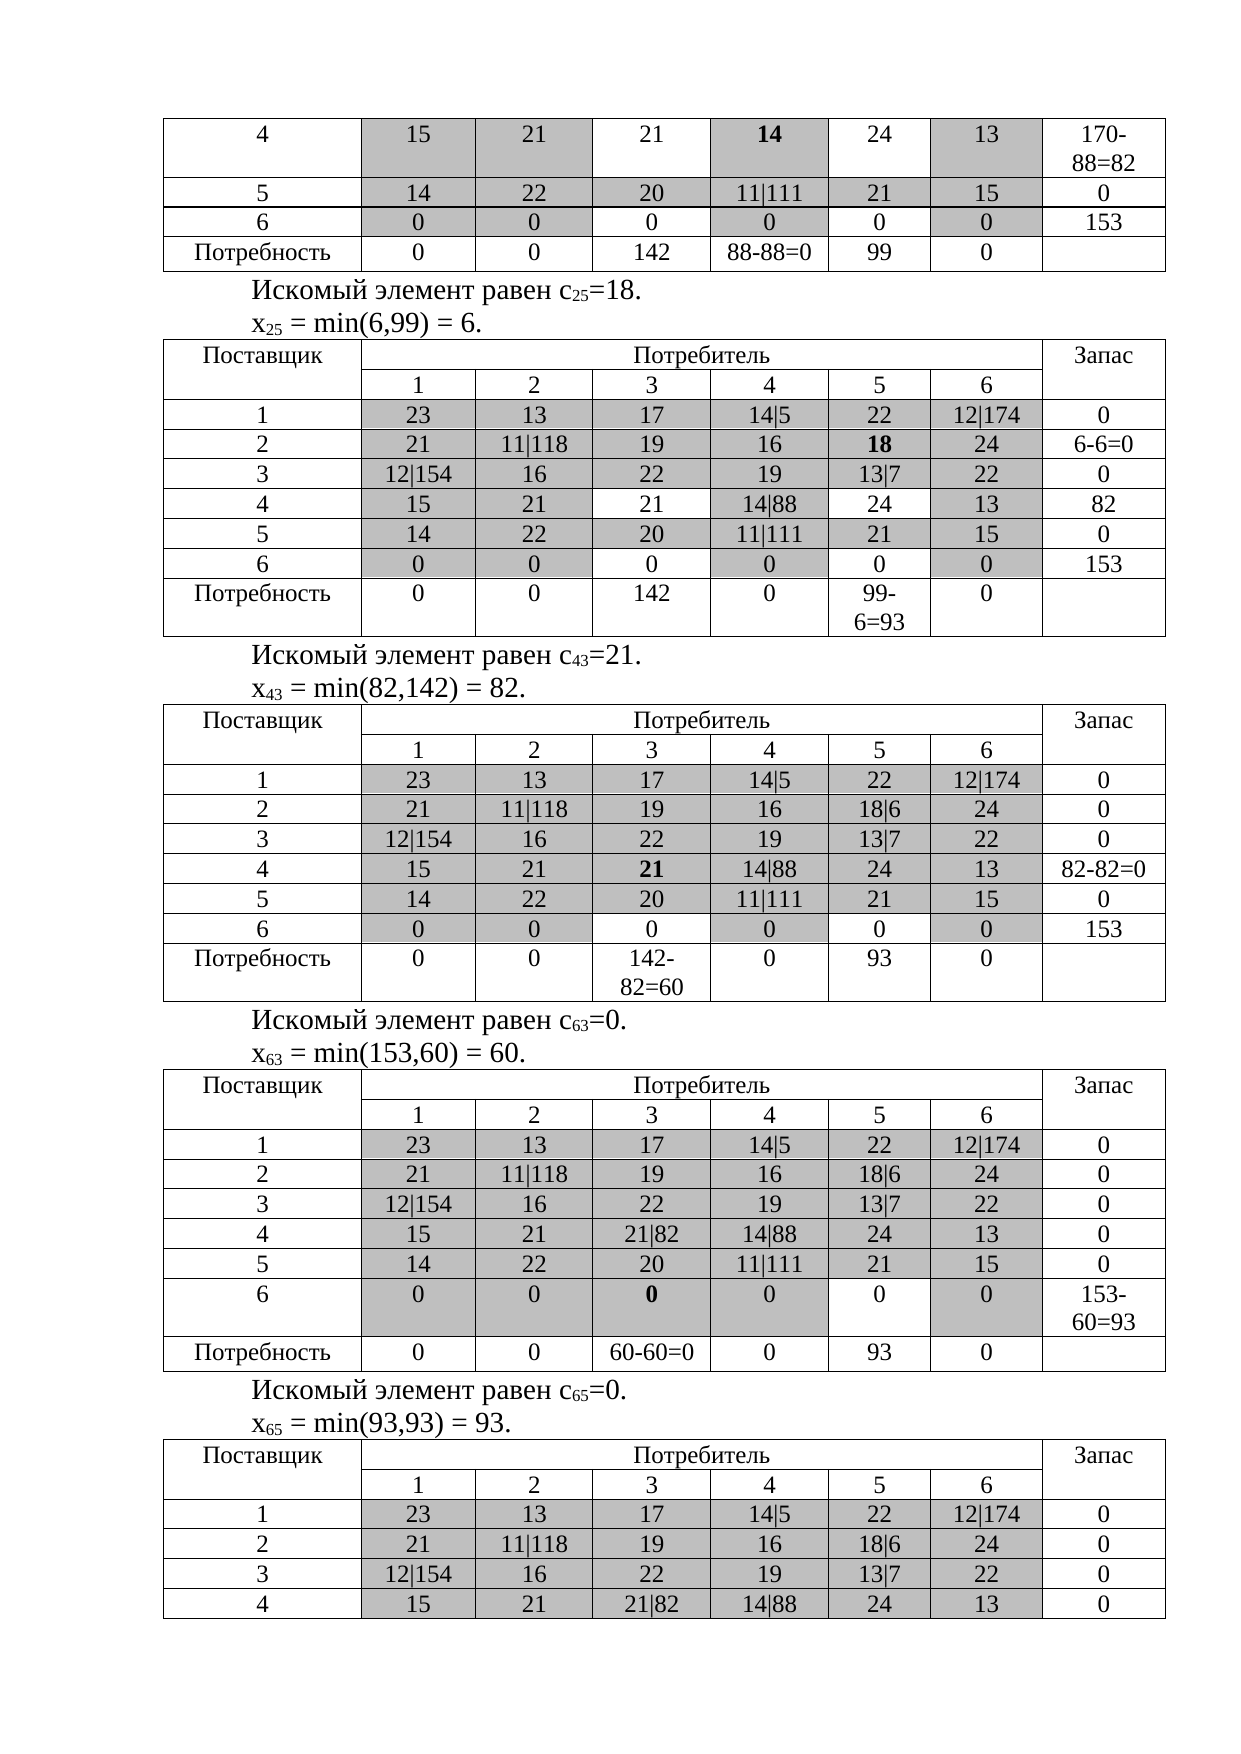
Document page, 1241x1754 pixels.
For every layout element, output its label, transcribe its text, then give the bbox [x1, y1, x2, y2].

table_cell 0 [931, 914, 1042, 942]
table_cell 0 [476, 549, 592, 577]
table_cell 0 [711, 208, 828, 236]
table_cell 14 [362, 178, 475, 206]
table_cell 3 [164, 1189, 361, 1218]
table_cell 22 [829, 765, 930, 793]
table_cell 0 [362, 1337, 475, 1371]
table_cell 14 [362, 519, 475, 548]
table_header Запас [1043, 1440, 1165, 1498]
text x43 = min(82,142) = 82. [177, 671, 1152, 704]
table_cell 6-6=0 [1043, 430, 1165, 458]
table_cell 0 [1043, 1219, 1165, 1248]
table_cell 21 [829, 519, 930, 548]
table_cell 23 [362, 400, 475, 428]
table_cell 18 [829, 430, 930, 458]
table_header Запас [1043, 340, 1165, 399]
table_cell 21 [593, 854, 710, 883]
table_cell Потребность [164, 944, 361, 1001]
table_cell 0 [1043, 884, 1165, 913]
table_cell 12|154 [362, 1559, 475, 1588]
table_cell 0 [1043, 178, 1165, 206]
table_cell 22 [593, 824, 710, 853]
table_cell [1043, 579, 1165, 636]
table_cell 12|174 [931, 765, 1042, 793]
table_cell 13 [931, 489, 1042, 518]
table_cell 88-88=0 [711, 237, 828, 271]
table_cell 0 [931, 549, 1042, 577]
table_cell [1043, 1337, 1165, 1371]
table_cell 20 [593, 178, 710, 206]
table_cell 5 [164, 884, 361, 913]
table_cell 15 [931, 884, 1042, 913]
table_cell 142 [593, 237, 710, 271]
table_header Запас [1043, 1070, 1165, 1129]
table_cell 22 [829, 1500, 930, 1528]
table_cell 13|7 [829, 824, 930, 853]
table_cell 11|111 [711, 884, 828, 913]
table_cell 22 [476, 519, 592, 548]
table_cell 20 [593, 519, 710, 548]
table_cell 19 [593, 1160, 710, 1188]
table_cell 4 [711, 735, 828, 764]
text Искомый элемент равен c63=0. [177, 1002, 1152, 1036]
table_cell 11|111 [711, 178, 828, 206]
table_cell 23 [362, 765, 475, 793]
table_header Поставщик [164, 1440, 361, 1498]
table_cell 0 [931, 1279, 1042, 1336]
table_cell [1043, 944, 1165, 1001]
table_cell 14|88 [711, 854, 828, 883]
table_cell 1 [164, 400, 361, 428]
text Искомый элемент равен c25=18. [177, 272, 1152, 306]
table_cell 170-88=82 [1043, 119, 1165, 177]
table_cell 14|5 [711, 1130, 828, 1158]
table_cell 21 [476, 854, 592, 883]
table_cell 22 [593, 1559, 710, 1588]
table_cell 0 [931, 237, 1042, 271]
table_cell 6 [931, 1100, 1042, 1129]
table_cell 0 [362, 944, 475, 1001]
table_cell 12|154 [362, 459, 475, 488]
table_cell 4 [164, 1219, 361, 1248]
table_cell 2 [476, 735, 592, 764]
table_cell 21 [362, 1529, 475, 1558]
table_header Запас [1043, 705, 1165, 764]
table_cell 16 [711, 1529, 828, 1558]
table_cell 19 [711, 1559, 828, 1588]
table_cell 0 [476, 1279, 592, 1336]
table_cell 22 [931, 1189, 1042, 1218]
table_header Потребитель [362, 340, 1042, 369]
table_cell 13|7 [829, 1189, 930, 1218]
table_cell 12|154 [362, 1189, 475, 1218]
table_cell 23 [362, 1130, 475, 1158]
table_cell 13 [476, 1130, 592, 1158]
table_cell 0 [362, 579, 475, 636]
table_cell 3 [164, 1559, 361, 1588]
table_cell 19 [593, 1529, 710, 1558]
table_cell 0 [1043, 1559, 1165, 1588]
table_cell 99-6=93 [829, 579, 930, 636]
table_cell 19 [593, 795, 710, 823]
table_cell 93 [829, 944, 930, 1001]
text x25 = min(6,99) = 6. [177, 306, 1152, 339]
table_cell 18|6 [829, 1529, 930, 1558]
table_cell 19 [593, 430, 710, 458]
table_cell 3 [164, 824, 361, 853]
table_cell 14|88 [711, 1219, 828, 1248]
table_cell 0 [1043, 400, 1165, 428]
table_cell 0 [711, 579, 828, 636]
table_cell 0 [931, 1337, 1042, 1371]
table_header Потребитель [362, 705, 1042, 734]
table_cell 0 [362, 208, 475, 236]
text Искомый элемент равен c43=21. [177, 637, 1152, 671]
table_cell 0 [593, 1279, 710, 1336]
table_cell 18|6 [829, 795, 930, 823]
table_cell 22 [931, 824, 1042, 853]
text x65 = min(93,93) = 93. [177, 1405, 1152, 1439]
table_cell 17 [593, 765, 710, 793]
table_cell 0 [1043, 1249, 1165, 1278]
table_cell 2 [164, 1529, 361, 1558]
table_cell 6 [164, 549, 361, 577]
table_cell 21 [476, 1589, 592, 1618]
table_cell 5 [164, 178, 361, 206]
table_cell 0 [931, 208, 1042, 236]
table_cell [1043, 237, 1165, 271]
table_cell 18|6 [829, 1160, 930, 1188]
table_cell Потребность [164, 579, 361, 636]
table_cell 19 [711, 1189, 828, 1218]
table_cell 14 [362, 1249, 475, 1278]
table_header Поставщик [164, 705, 361, 764]
table_cell 22 [593, 459, 710, 488]
table_cell 82-82=0 [1043, 854, 1165, 883]
table_cell 0 [829, 208, 930, 236]
table_cell 0 [829, 1279, 930, 1336]
table_cell 13 [931, 854, 1042, 883]
table_cell 0 [711, 1337, 828, 1371]
table_cell 2 [476, 1100, 592, 1129]
table_cell 21 [593, 489, 710, 518]
table_cell 4 [164, 119, 361, 177]
table_cell 22 [931, 1559, 1042, 1588]
table_cell 21 [593, 119, 710, 177]
table_cell 21 [829, 884, 930, 913]
table_cell 5 [829, 1470, 930, 1498]
table_cell 1 [362, 1470, 475, 1498]
table_cell 93 [829, 1337, 930, 1371]
table_cell 0 [362, 1279, 475, 1336]
table_cell 0 [1043, 1529, 1165, 1558]
table_cell 0 [593, 549, 710, 577]
table_cell 0 [1043, 765, 1165, 793]
table_cell 14|88 [711, 489, 828, 518]
table_cell 0 [593, 208, 710, 236]
table_cell 15 [362, 1589, 475, 1618]
table_cell 16 [711, 1160, 828, 1188]
table_cell 13 [476, 400, 592, 428]
table_cell 19 [711, 459, 828, 488]
table_cell 13 [931, 1219, 1042, 1248]
table_cell 21|82 [593, 1219, 710, 1248]
table_cell 14 [362, 884, 475, 913]
table_cell 153 [1043, 208, 1165, 236]
table_cell 0 [711, 914, 828, 942]
table_cell 21 [829, 178, 930, 206]
table_cell 15 [362, 854, 475, 883]
table_cell 0 [362, 237, 475, 271]
table_cell 0 [476, 1337, 592, 1371]
table_cell 0 [1043, 1189, 1165, 1218]
table_cell 19 [711, 824, 828, 853]
table_cell 14|5 [711, 765, 828, 793]
table_cell 0 [362, 914, 475, 942]
table_cell 153 [1043, 914, 1165, 942]
table_cell 0 [593, 914, 710, 942]
table_header Поставщик [164, 340, 361, 399]
table_cell 11|111 [711, 1249, 828, 1278]
table_cell 21 [362, 795, 475, 823]
table_cell 21 [362, 1160, 475, 1188]
table_cell 6 [931, 1470, 1042, 1498]
table_cell 0 [711, 1279, 828, 1336]
table_cell Потребность [164, 1337, 361, 1371]
table_cell 12|154 [362, 824, 475, 853]
table_cell 22 [476, 178, 592, 206]
table_cell 24 [931, 430, 1042, 458]
table_cell 1 [164, 1130, 361, 1158]
table_cell 0 [476, 914, 592, 942]
table_cell 24 [829, 1219, 930, 1248]
table_cell 24 [829, 489, 930, 518]
table_cell 14|5 [711, 400, 828, 428]
table_cell 1 [362, 735, 475, 764]
table_cell 0 [476, 237, 592, 271]
table_cell 13 [476, 1500, 592, 1528]
table_cell 16 [476, 459, 592, 488]
table_cell 11|118 [476, 1529, 592, 1558]
table_cell 11|118 [476, 430, 592, 458]
table_cell 0 [1043, 459, 1165, 488]
table_cell 3 [593, 735, 710, 764]
table_cell 142-82=60 [593, 944, 710, 1001]
table_cell 21 [476, 489, 592, 518]
table_cell 1 [164, 765, 361, 793]
table_cell 13|7 [829, 459, 930, 488]
text Искомый элемент равен c65=0. [177, 1372, 1152, 1405]
table_cell 21 [476, 1219, 592, 1248]
table_cell 21|82 [593, 1589, 710, 1618]
table_cell 6 [931, 735, 1042, 764]
table_cell Потребность [164, 237, 361, 271]
table_cell 5 [829, 735, 930, 764]
table_cell 14 [711, 119, 828, 177]
table_cell 3 [593, 1100, 710, 1129]
table_cell 2 [164, 430, 361, 458]
table_cell 2 [164, 1160, 361, 1188]
table_cell 1 [164, 1500, 361, 1528]
table_cell 24 [829, 1589, 930, 1618]
table_cell 2 [164, 795, 361, 823]
table_cell 0 [829, 914, 930, 942]
table_cell 11|111 [711, 519, 828, 548]
table_cell 23 [362, 1500, 475, 1528]
table_cell 3 [593, 370, 710, 399]
table_cell 22 [476, 884, 592, 913]
table_cell 153-60=93 [1043, 1279, 1165, 1336]
table_cell 22 [476, 1249, 592, 1278]
table_cell 3 [593, 1470, 710, 1498]
table_cell 14|5 [711, 1500, 828, 1528]
table_cell 0 [1043, 519, 1165, 548]
table_cell 13 [931, 119, 1042, 177]
table_cell 20 [593, 884, 710, 913]
table_cell 6 [931, 370, 1042, 399]
table_cell 22 [829, 1130, 930, 1158]
table_cell 3 [164, 459, 361, 488]
table_cell 16 [476, 1189, 592, 1218]
table_cell 0 [476, 208, 592, 236]
table_cell 16 [476, 1559, 592, 1588]
table_cell 1 [362, 370, 475, 399]
table_cell 13|7 [829, 1559, 930, 1588]
table_cell 4 [164, 489, 361, 518]
table_cell 15 [931, 519, 1042, 548]
table_cell 5 [164, 519, 361, 548]
table_cell 17 [593, 1500, 710, 1528]
table_cell 6 [164, 914, 361, 942]
table_cell 16 [476, 824, 592, 853]
table_cell 24 [829, 119, 930, 177]
table_cell 60-60=0 [593, 1337, 710, 1371]
table_cell 12|174 [931, 1500, 1042, 1528]
table_cell 14|88 [711, 1589, 828, 1618]
table_cell 15 [931, 1249, 1042, 1278]
table_cell 0 [476, 579, 592, 636]
table_header Поставщик [164, 1070, 361, 1129]
table_cell 82 [1043, 489, 1165, 518]
table_cell 24 [931, 1160, 1042, 1188]
table_cell 21 [829, 1249, 930, 1278]
table_cell 6 [164, 208, 361, 236]
table_cell 15 [362, 489, 475, 518]
table_cell 21 [362, 430, 475, 458]
table_cell 15 [362, 1219, 475, 1248]
table_cell 15 [931, 178, 1042, 206]
table_cell 0 [1043, 795, 1165, 823]
table_cell 16 [711, 430, 828, 458]
table_cell 12|174 [931, 1130, 1042, 1158]
table_cell 153 [1043, 549, 1165, 577]
text x63 = min(153,60) = 60. [177, 1036, 1152, 1069]
table_cell 5 [829, 1100, 930, 1129]
table_cell 11|118 [476, 795, 592, 823]
table_cell 13 [476, 765, 592, 793]
table_cell 24 [931, 795, 1042, 823]
table_cell 0 [1043, 824, 1165, 853]
table_header Потребитель [362, 1070, 1042, 1099]
table_header Потребитель [362, 1440, 1042, 1469]
table_cell 0 [1043, 1500, 1165, 1528]
table_cell 11|118 [476, 1160, 592, 1188]
table_cell 0 [362, 549, 475, 577]
table_cell 0 [829, 549, 930, 577]
table_cell 22 [593, 1189, 710, 1218]
table_cell 1 [362, 1100, 475, 1129]
table_cell 22 [931, 459, 1042, 488]
table_cell 0 [711, 549, 828, 577]
table_cell 0 [1043, 1160, 1165, 1188]
table_cell 16 [711, 795, 828, 823]
table_cell 2 [476, 1470, 592, 1498]
table_cell 0 [931, 944, 1042, 1001]
table_cell 4 [711, 370, 828, 399]
table_cell 21 [476, 119, 592, 177]
table_cell 4 [711, 1470, 828, 1498]
table_cell 5 [829, 370, 930, 399]
table_cell 22 [829, 400, 930, 428]
table_cell 0 [1043, 1589, 1165, 1618]
table_cell 0 [476, 944, 592, 1001]
table_cell 99 [829, 237, 930, 271]
table_cell 5 [164, 1249, 361, 1278]
table_cell 4 [164, 854, 361, 883]
table_cell 15 [362, 119, 475, 177]
table_cell 0 [711, 944, 828, 1001]
table_cell 0 [1043, 1130, 1165, 1158]
table_cell 17 [593, 1130, 710, 1158]
table_cell 24 [931, 1529, 1042, 1558]
table_cell 0 [931, 579, 1042, 636]
table_cell 20 [593, 1249, 710, 1278]
table_cell 6 [164, 1279, 361, 1336]
table_cell 2 [476, 370, 592, 399]
table_cell 17 [593, 400, 710, 428]
table_cell 4 [711, 1100, 828, 1129]
table_cell 13 [931, 1589, 1042, 1618]
table_cell 24 [829, 854, 930, 883]
table_cell 4 [164, 1589, 361, 1618]
table_cell 12|174 [931, 400, 1042, 428]
table_cell 142 [593, 579, 710, 636]
